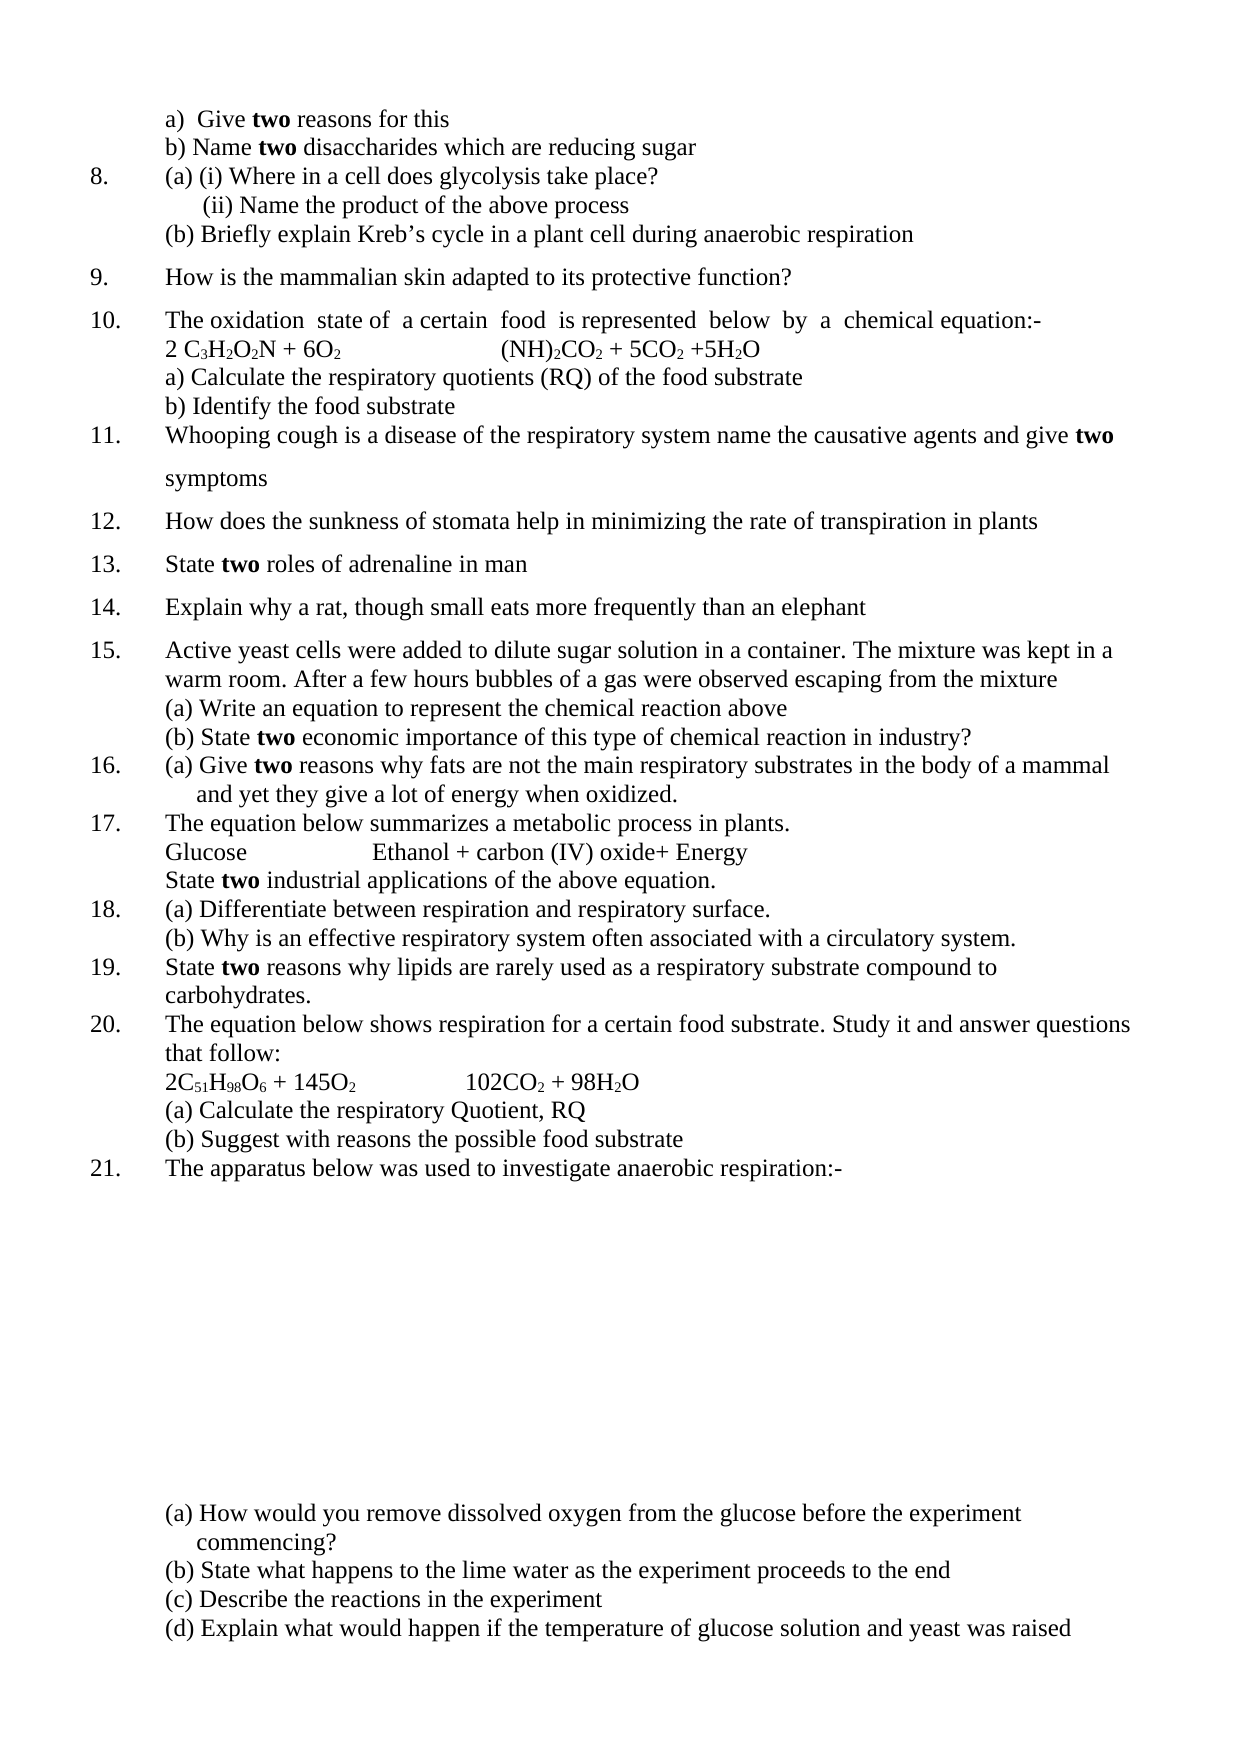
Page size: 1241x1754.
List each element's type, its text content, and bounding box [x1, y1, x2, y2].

text 16. (a) Give two reasons why fats are not the main respiratory substrates in the body of a mammal [90, 751, 1150, 779]
text (ii) Name the product of the above process [90, 190, 1150, 219]
text 13. State two roles of adrenaline in man [90, 549, 1150, 578]
text (b) Briefly explain Kreb’s cycle in a plant cell during anaerobic respiration [90, 219, 1150, 247]
text (d) Explain what would happen if the temperature of glucose solution and yeast was raised [90, 1613, 1150, 1642]
text 12. How does the sunkness of stomata help in minimizing the rate of transpiration in plants [90, 506, 1150, 535]
text Glucose Ethanol + carbon (IV) oxide+ Energy [90, 837, 1150, 866]
text commencing? [165, 1527, 1150, 1556]
text 9. How is the mammalian skin adapted to its protective function? [90, 262, 1150, 291]
text (b) State what happens to the lime water as the experiment proceeds to the end [90, 1556, 1150, 1584]
text and yet they give a lot of energy when oxidized. [90, 779, 1150, 808]
text 21. The apparatus below was used to investigate anaerobic respiration:- [90, 1153, 1150, 1182]
text 8. (a) (i) Where in a cell does glycolysis take place? [90, 161, 1150, 190]
text a) Give two reasons for this [90, 104, 1150, 132]
text (a) How would you remove dissolved oxygen from the glucose before the experiment [165, 1498, 1150, 1527]
text 2 C3H2O2N + 6O2 (NH)2CO2 + 5CO2 +5H2O [90, 334, 1150, 362]
text a) Calculate the respiratory quotients (RQ) of the food substrate [90, 362, 1150, 391]
text 10. The oxidation state of a certain food is represented below by a chemical equation:- [90, 305, 1150, 334]
text 17. The equation below summarizes a metabolic process in plants. [90, 808, 1150, 837]
text that follow: [90, 1038, 1150, 1067]
text 19. State two reasons why lipids are rarely used as a respiratory substrate compound to [90, 952, 1150, 981]
text (c) Describe the reactions in the experiment [90, 1584, 1150, 1613]
text b) Name two disaccharides which are reducing sugar [90, 132, 1150, 161]
text 14. Explain why a rat, though small eats more frequently than an elephant [90, 592, 1150, 621]
text (b) Suggest with reasons the possible food substrate [90, 1124, 1150, 1153]
text (a) Write an equation to represent the chemical reaction above [90, 693, 1150, 722]
text warm room. After a few hours bubbles of a gas were observed escaping from the mixture [90, 664, 1150, 693]
text 20. The equation below shows respiration for a certain food substrate. Study it and answer questions [90, 1009, 1150, 1038]
text symptoms [90, 463, 1150, 492]
text (a) Calculate the respiratory Quotient, RQ [90, 1096, 1150, 1124]
text 11. Whooping cough is a disease of the respiratory system name the causative agents and give two [90, 420, 1150, 449]
text State two industrial applications of the above equation. [90, 866, 1150, 894]
text (b) Why is an effective respiratory system often associated with a circulatory system. [90, 923, 1150, 952]
text b) Identify the food substrate [90, 391, 1150, 420]
text 18. (a) Differentiate between respiration and respiratory surface. [90, 894, 1150, 923]
text 15. Active yeast cells were added to dilute sugar solution in a container. The mixture was kept in a [90, 636, 1150, 664]
text (b) State two economic importance of this type of chemical reaction in industry? [90, 722, 1150, 751]
text 2C51H98O6 + 145O2 102CO2 + 98H2O [90, 1067, 1150, 1096]
text carbohydrates. [90, 981, 1150, 1009]
